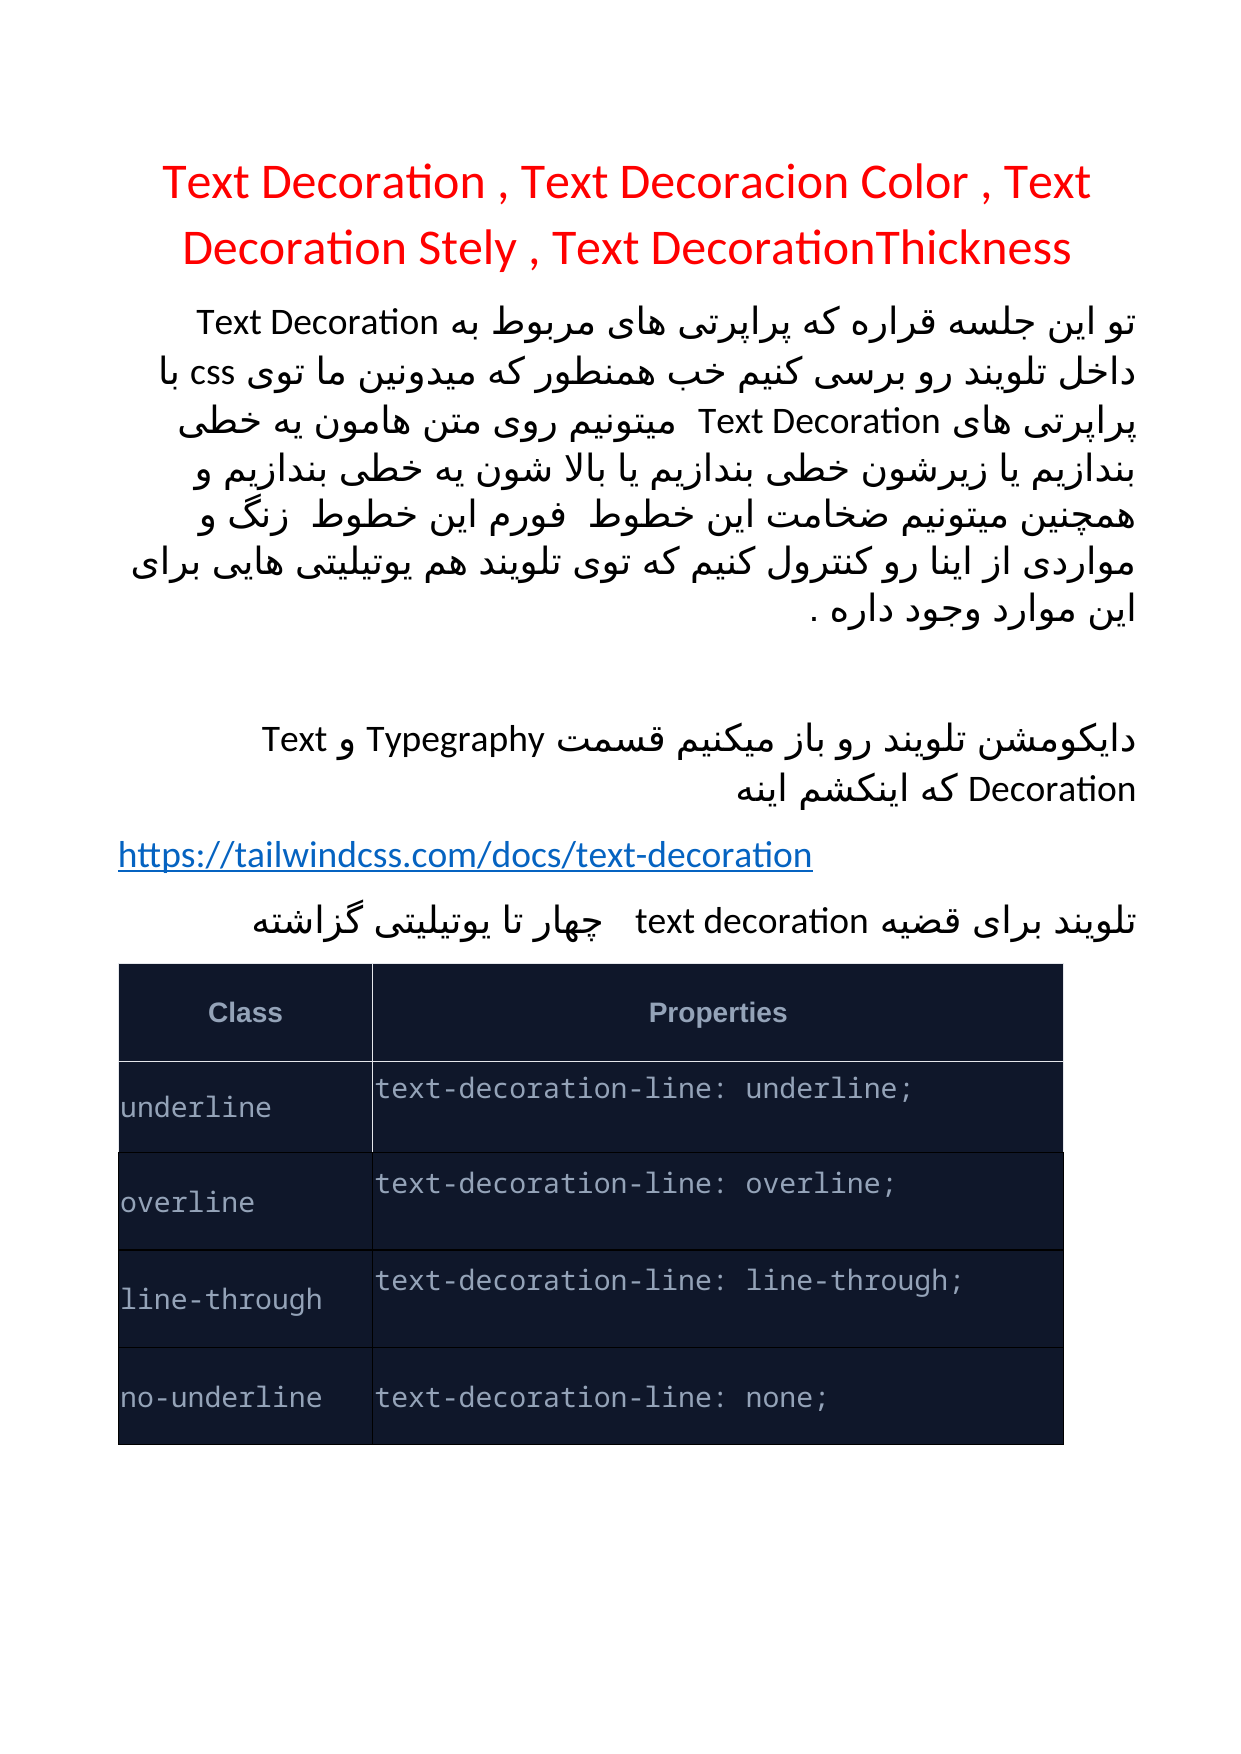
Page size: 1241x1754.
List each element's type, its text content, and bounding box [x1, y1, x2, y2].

text دایکومشن تلویند رو باز میکنیم قسمت Typegraphy و Text Decoration که اینکشم اینه [118, 715, 1137, 811]
table_cell text-decoration-line: overline; [373, 1153, 1063, 1249]
table_cell text-decoration-line: none; [373, 1348, 1063, 1444]
text تو این جلسه قراره که پراپرتی های مربوط به Text Decoration داخل تلویند رو برسی کنیم خب همنطور که میدونین ما توی css با پراپرتی های Text Decoration میتونیم روی متن هامون یه خطی بندازیم یا زیرشون خطی بندازیم یا بالا شون یه خطی بندازیم و همچنین میتونیم ضخامت این خطوط فورم این خطوط زنگ و مواردی از اینا رو کنترول کنیم که توی تلویند هم یوتیلیتی هایی برای این موارد وجود داره . [118, 298, 1137, 629]
table_cell underline [119, 1062, 372, 1152]
table_header Properties [373, 964, 1063, 1061]
table_cell overline [119, 1153, 372, 1249]
text Text Decoration , Text Decoracion Color , Text Decoration Stely , Text DecorationThickness [118, 150, 1137, 277]
table_header Class [119, 964, 372, 1061]
table_cell no-underline [119, 1348, 372, 1444]
text https://tailwindcss.com/docs/text-decoration [118, 831, 1137, 877]
table_cell text-decoration-line: line-through; [373, 1251, 1063, 1347]
table_cell line-through [119, 1251, 372, 1347]
table_cell text-decoration-line: underline; [373, 1062, 1063, 1152]
text تلویند برای قضیه text decoration چهار تا یوتیلیتی گزاشته [118, 897, 1137, 943]
